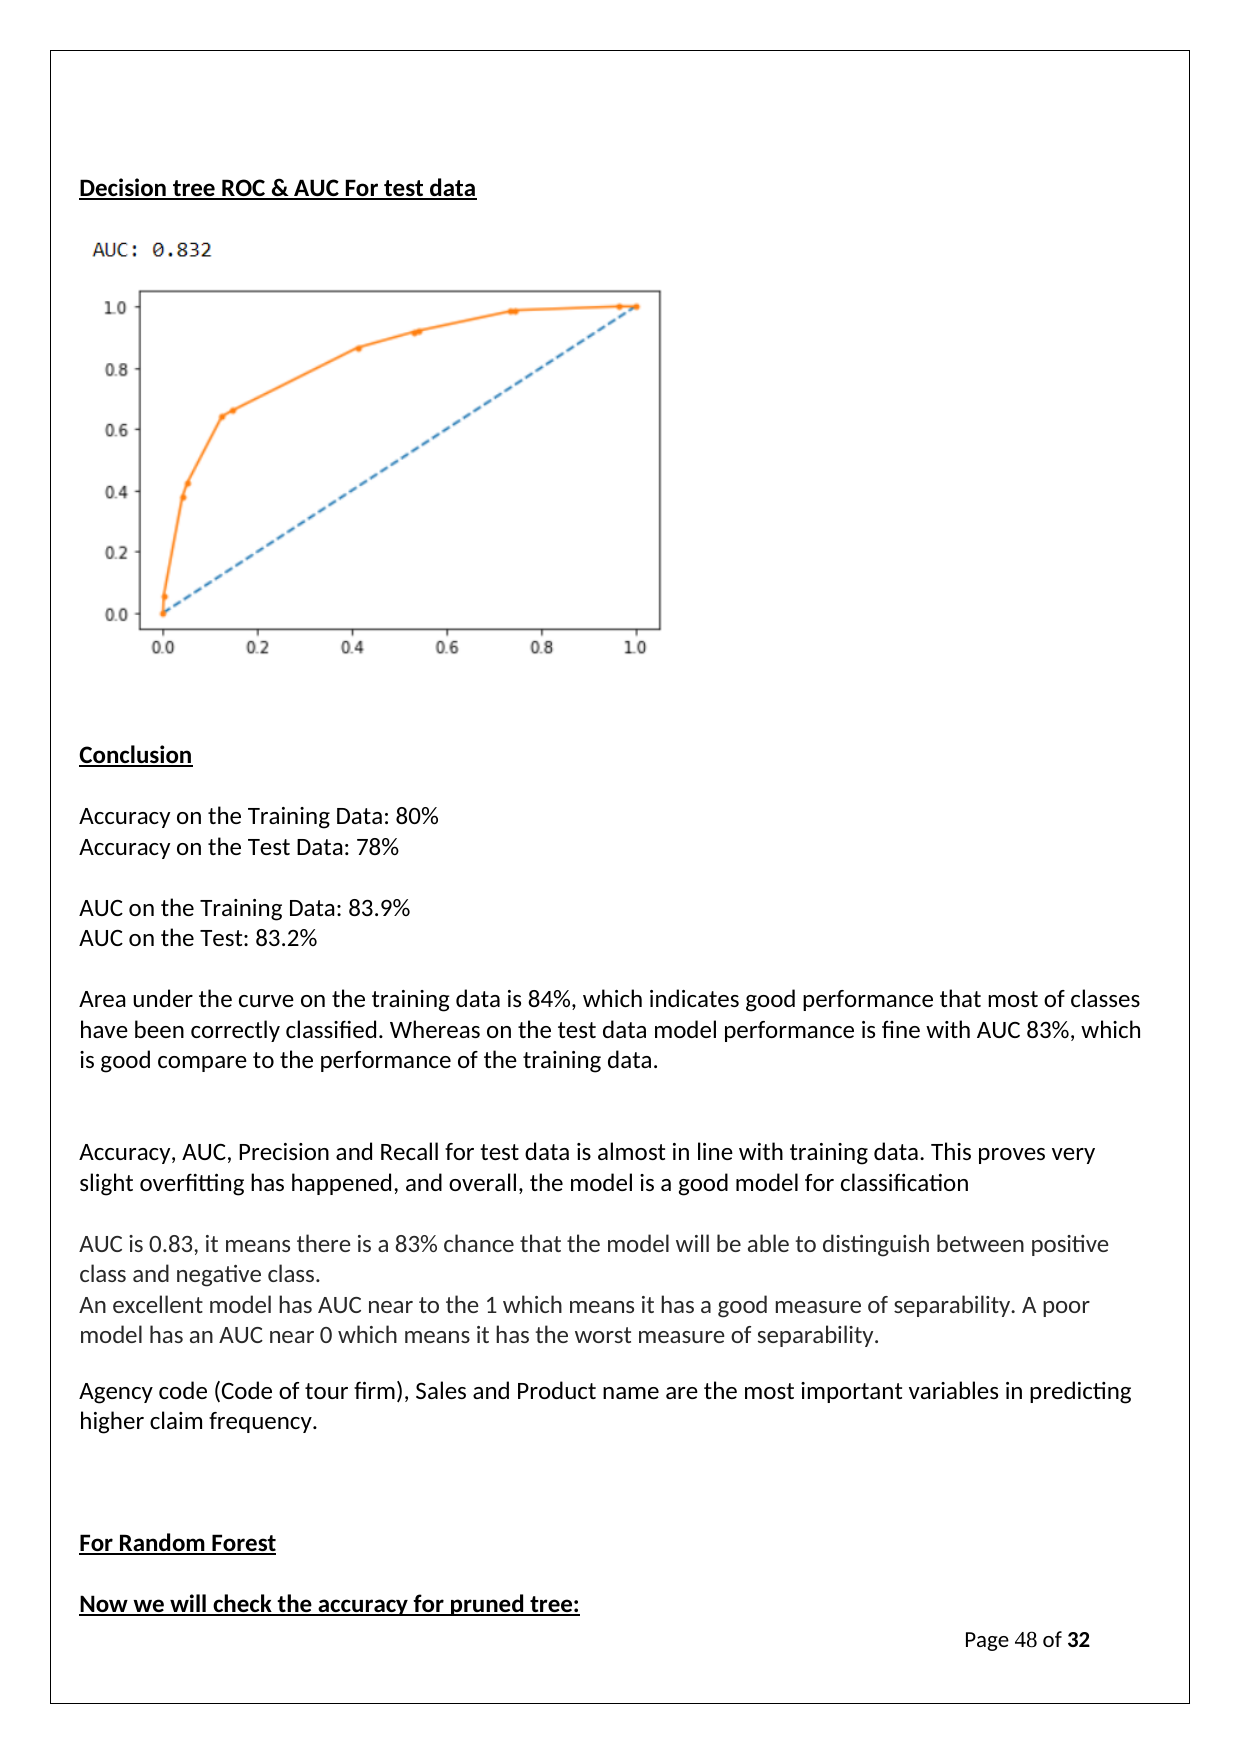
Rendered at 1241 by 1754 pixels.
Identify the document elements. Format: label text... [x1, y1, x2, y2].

text An excellent model has AUC near to the 1 which means it has a good measure of separability. A poor model has an AUC near 0 which means it has the worst measure of separability. [886, 1289, 1151, 1350]
subtitle Conclusion [79, 739, 1151, 770]
text Now we will check the accuracy for pruned tree: [79, 1588, 1093, 1619]
text AUC on the Training Data: 83.9% AUC on the Test: 83.2% [79, 892, 1151, 953]
text Accuracy on the Training Data: 80% Accuracy on the Test Data: 78% [79, 800, 1151, 861]
text For Random Forest [79, 1527, 1093, 1558]
text Area under the curve on the training data is 84%, which indicates good performance that most of classes have been correctly classified. Whereas on the test data model performance is fine with AUC 83%, which is good compare to the performance of the training data. [79, 983, 1151, 1075]
text AUC is 0.83, it means there is a 83% chance that the model will be able to distinguish between positive class and negative class. [321, 1228, 1151, 1289]
picture [79, 233, 685, 682]
text Accuracy, AUC, Precision and Recall for test data is almost in line with training data. This proves very slight overfitting has happened, and overall, the model is a good model for classification [79, 1136, 1151, 1197]
text Decision tree ROC & AUC For test data [79, 172, 1093, 203]
text Agency code (Code of tour firm), Sales and Product name are the most important variables in predicting higher claim frequency. [79, 1375, 1151, 1436]
